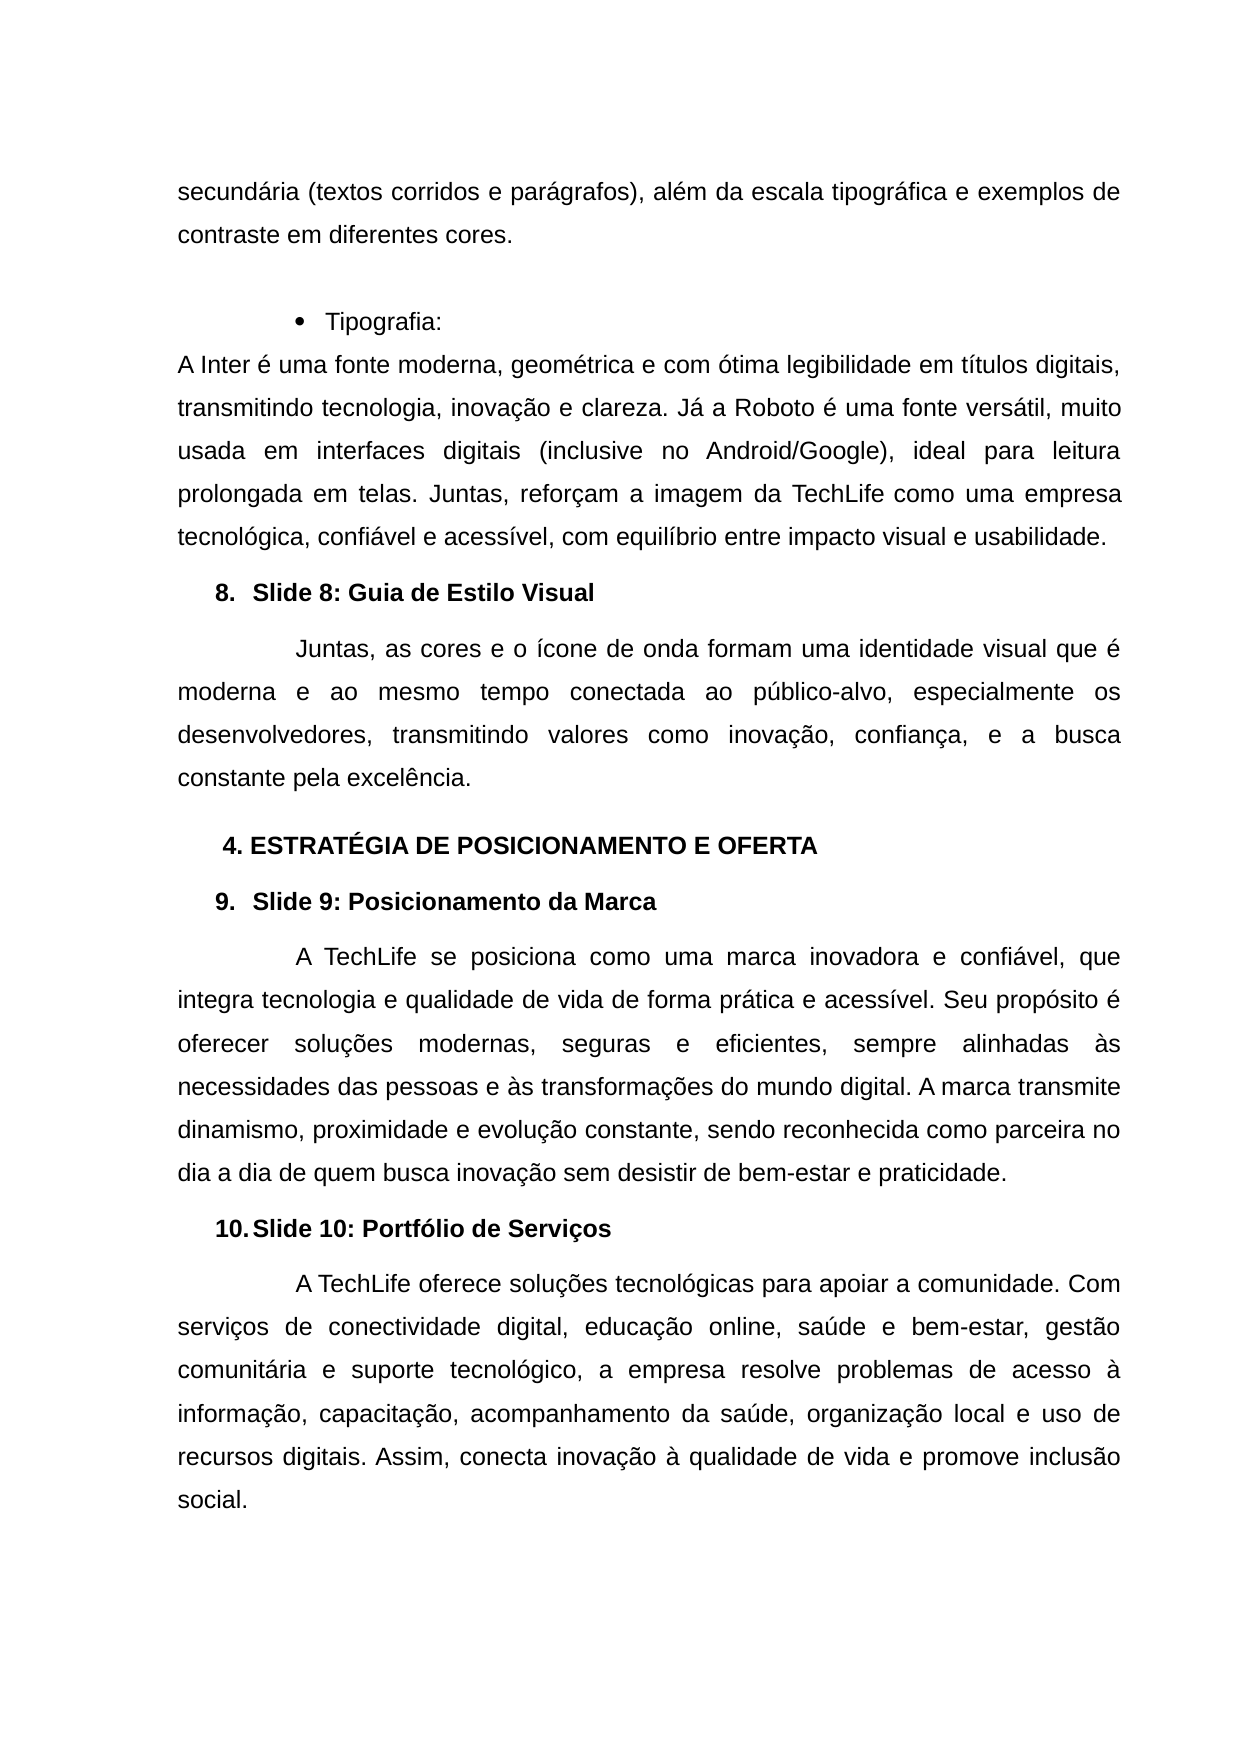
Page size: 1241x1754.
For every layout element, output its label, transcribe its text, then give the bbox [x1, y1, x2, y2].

subtitle 4. Estratégia de Posicionamento e Oferta [222, 831, 1122, 860]
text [177, 177, 1122, 249]
text A TechLife oferece soluções tecnológicas para apoiar a comunidade. Com serviços de conectividade digital, educação online, saúde e bem-estar, gestão comunitária e suporte tecnológico, a empresa resolve problemas de acesso à informação, capacitação, acompanhamento da saúde, organização local e uso de recursos digitais. Assim, conecta inovação à qualidade de vida e promove inclusão social. [177, 1269, 1122, 1513]
text Juntas, as cores e o ícone de onda formam uma identidade visual que é moderna e ao mesmo tempo conectada ao público-alvo, especialmente os desenvolvedores, transmitindo valores como inovação, confiança, e a busca constante pela excelência. [177, 633, 1122, 792]
text A TechLife se posiciona como uma marca inovadora e confiável, que integra tecnologia e qualidade de vida de forma prática e acessível. Seu propósito é oferecer soluções modernas, seguras e eficientes, sempre alinhadas às necessidades das pessoas e às transformações do mundo digital. A marca transmite dinamismo, proximidade e evolução constante, sendo reconhecida como parceira no dia a dia de quem busca inovação sem desistir de bem-estar e praticidade. [177, 942, 1122, 1187]
subtitle Slide 9: Posicionamento da Marca [215, 887, 1122, 915]
subtitle Slide 8: Guia de Estilo Visual [215, 578, 1122, 607]
list Tipografia: A Inter é uma fonte moderna, geométrica e com ótima legibilidade em títulos digitais, transmitindo tecnologia, inovação e clareza. Já a Roboto é uma fonte versátil, muito usada em interfaces digitais (inclusive no Android/Google), ideal para leitura prolongada em telas. Juntas, reforçam a imagem da TechLife como uma empresa tecnológica, confiável e acessível, com equilíbrio entre impacto visual e usabilidade. [177, 307, 1122, 551]
subtitle Slide 10: Portfólio de Serviços [215, 1213, 1122, 1242]
